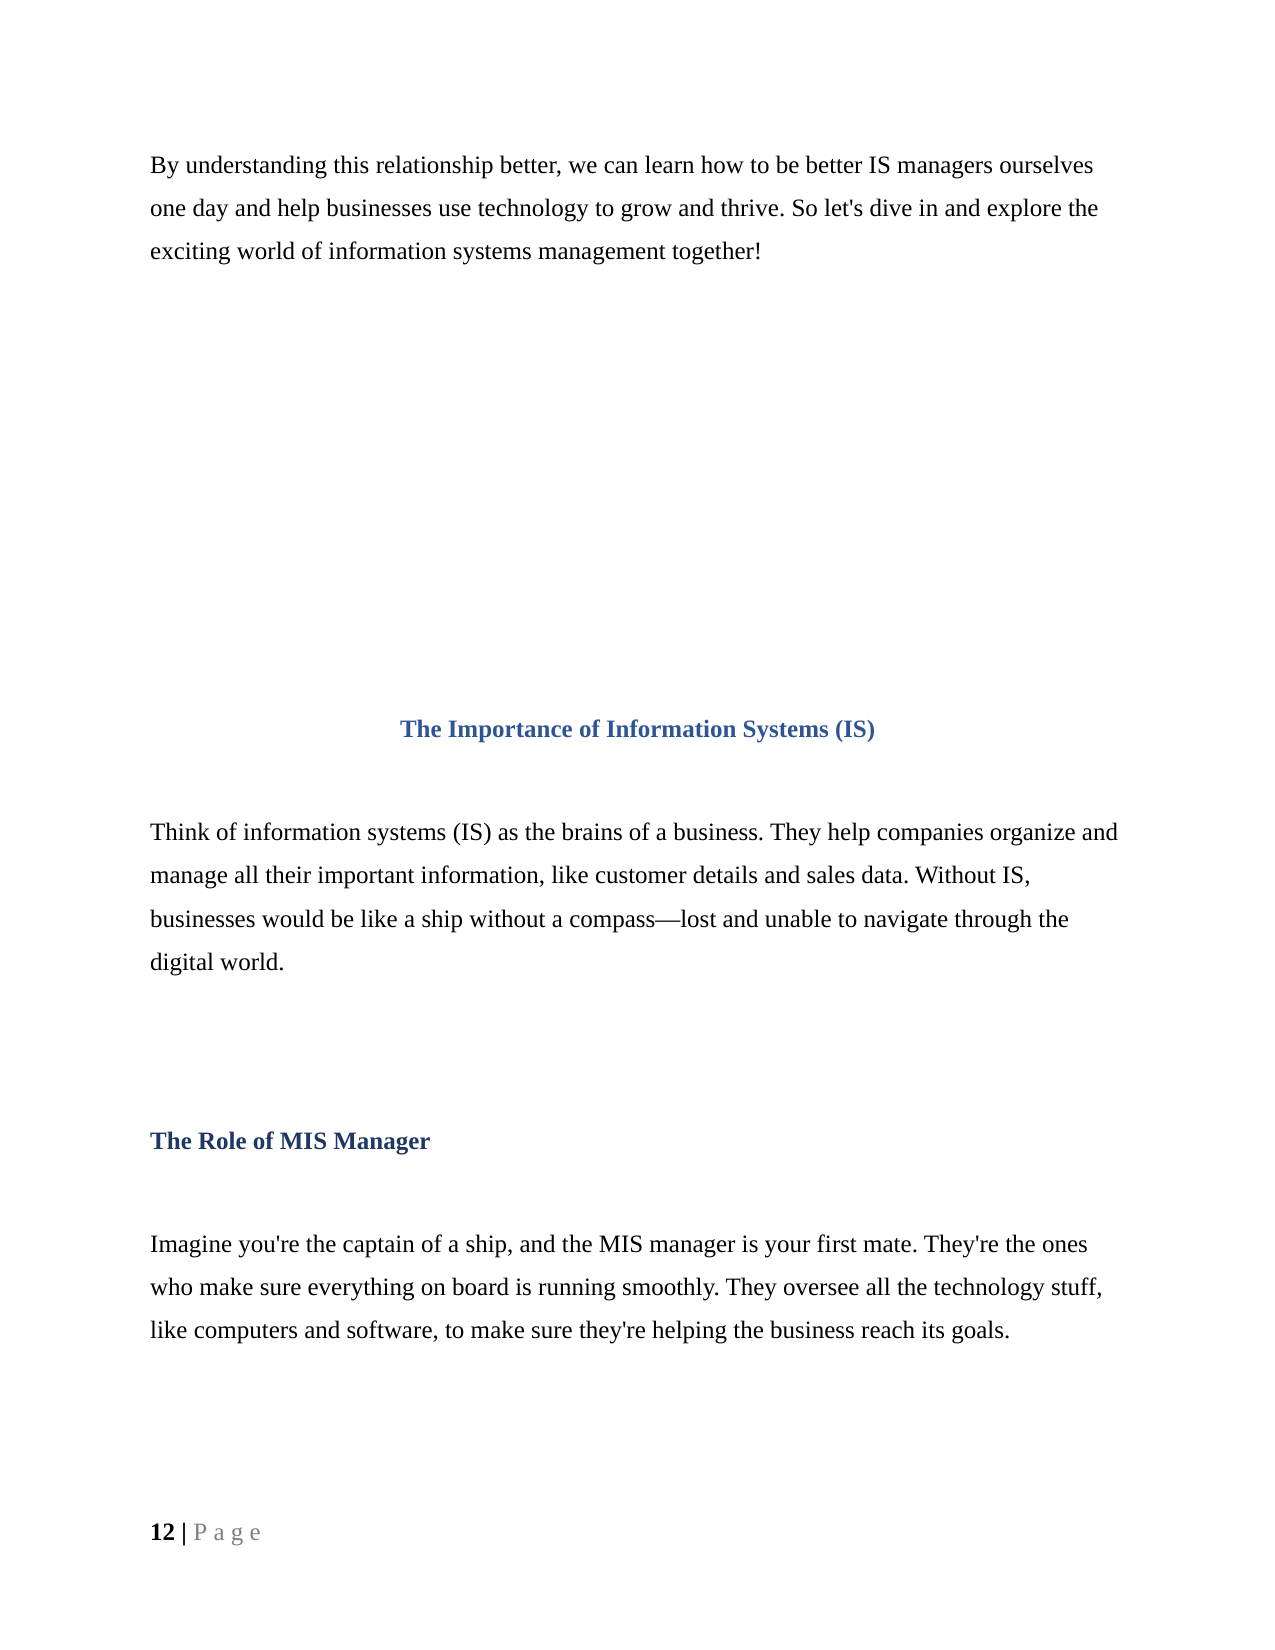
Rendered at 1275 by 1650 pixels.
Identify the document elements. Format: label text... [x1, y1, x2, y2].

text Imagine you're the captain of a ship, and the MIS manager is your first mate. They're the ones who make sure everything on board is running smoothly. They oversee all the technology stuff, like computers and software, to make sure they're helping the business reach its goals. [150, 1229, 1125, 1344]
subtitle The Role of MIS Manager [150, 1126, 1125, 1155]
text By understanding this relationship better, we can learn how to be better IS managers ourselves one day and help businesses use technology to grow and thrive. So let's dive in and explore the exciting world of information systems management together! [150, 150, 1125, 265]
text Think of information systems (IS) as the brains of a business. They help companies organize and manage all their important information, like customer details and sales data. Without IS, businesses would be like a ship without a compass—lost and unable to navigate through the digital world. [150, 817, 1125, 976]
subtitle The Importance of Information Systems (IS) [150, 714, 1125, 743]
